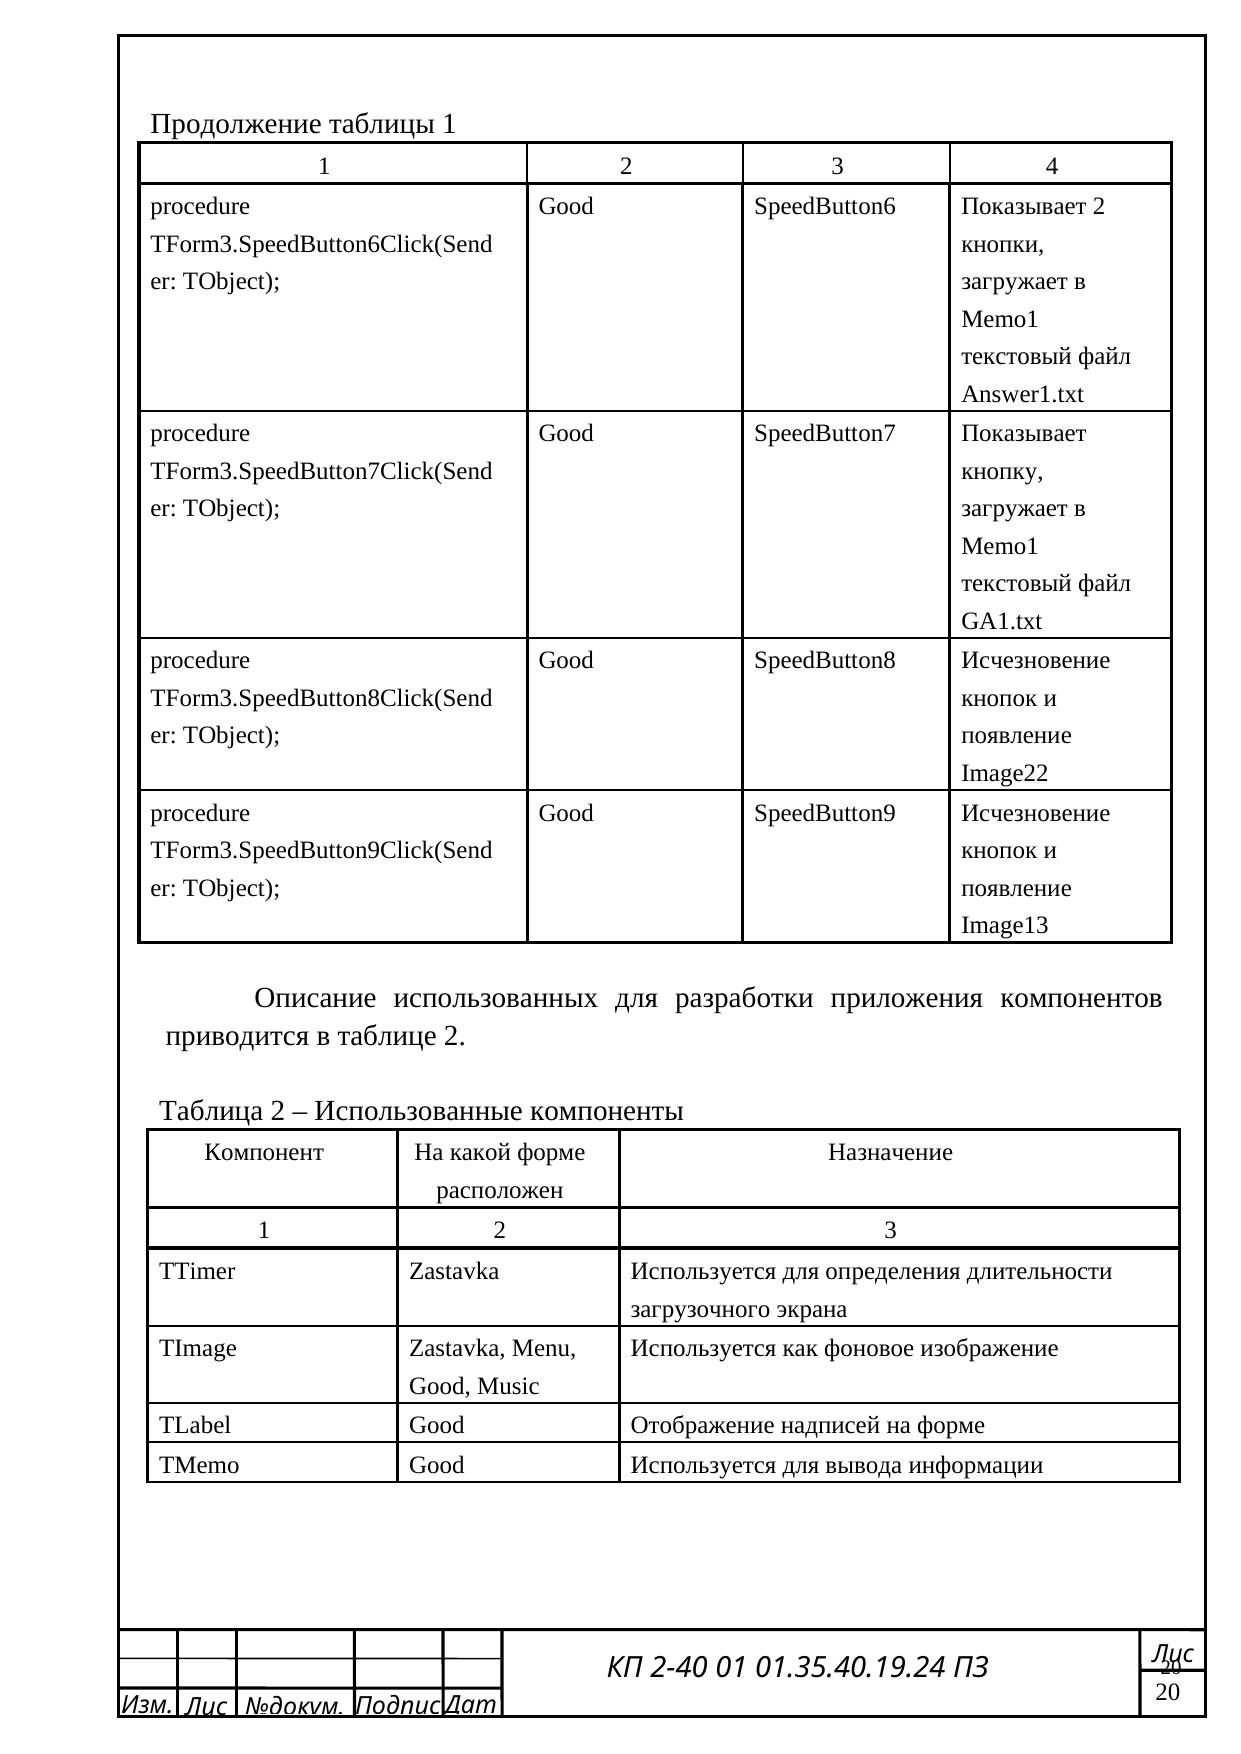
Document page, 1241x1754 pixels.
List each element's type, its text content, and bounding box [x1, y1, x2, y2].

table_cell На какой форме расположен [399, 1131, 618, 1206]
table_cell Исчезновение кнопок и появление Image22 [951, 639, 1170, 789]
table_cell Используется для определения длительности загрузочного экрана [621, 1250, 1178, 1324]
table_cell Назначение [621, 1131, 1178, 1206]
table_cell Good [399, 1443, 618, 1481]
table_cell Отображение надписей на форме [621, 1404, 1178, 1441]
table_cell SpeedButton6 [744, 185, 948, 410]
table_cell Good [529, 185, 741, 410]
table_cell procedure TForm3.SpeedButton9Click(Sender: TObject); [141, 791, 526, 941]
table_header Продолжение таблицы 1 [139, 104, 1171, 141]
table_cell Компонент [149, 1131, 396, 1206]
table_cell Good [399, 1404, 618, 1441]
table_cell Good [529, 412, 741, 637]
table_cell SpeedButton9 [744, 791, 948, 941]
table_cell 2 [528, 144, 742, 182]
table_cell procedure TForm3.SpeedButton8Click(Sender: TObject); [141, 639, 526, 789]
table_header Таблица 2 – Использованные компоненты [148, 1090, 1179, 1128]
table_cell Используется как фоновое изображение [621, 1327, 1178, 1402]
table_cell Показывает кнопку, загружает в Memo1 текстовый файл GA1.txt [951, 412, 1170, 637]
table_cell 4 [951, 144, 1170, 182]
table_cell Показывает 2 кнопки, загружает в Memo1 текстовый файл Answer1.txt [951, 185, 1170, 410]
table_cell TTimer [149, 1250, 396, 1324]
text Описание использованных для разработки приложения компонентов приводится в таблице 2. [165, 978, 1163, 1053]
table_cell 3 [744, 144, 949, 182]
table_cell SpeedButton8 [744, 639, 948, 789]
table_cell TImage [149, 1327, 396, 1402]
table_cell 1 [149, 1209, 396, 1246]
table_cell procedure TForm3.SpeedButton6Click(Sender: TObject); [141, 185, 526, 410]
table_cell Исчезновение кнопок и появление Image13 [951, 791, 1170, 941]
table_cell TMemo [149, 1443, 396, 1481]
table_cell Используется для вывода информации [621, 1443, 1178, 1481]
table_cell Good [529, 639, 741, 789]
table_cell 3 [621, 1209, 1178, 1246]
table_cell TLabel [149, 1404, 396, 1441]
table_cell Zastavka, Menu, Good, Music [399, 1327, 618, 1402]
table_cell 1 [141, 144, 526, 182]
table_cell procedure TForm3.SpeedButton7Click(Sender: TObject); [141, 412, 526, 637]
table_cell SpeedButton7 [744, 412, 948, 637]
table_cell 2 [399, 1209, 618, 1246]
table_cell Zastavka [399, 1250, 618, 1324]
table_cell Good [529, 791, 741, 941]
